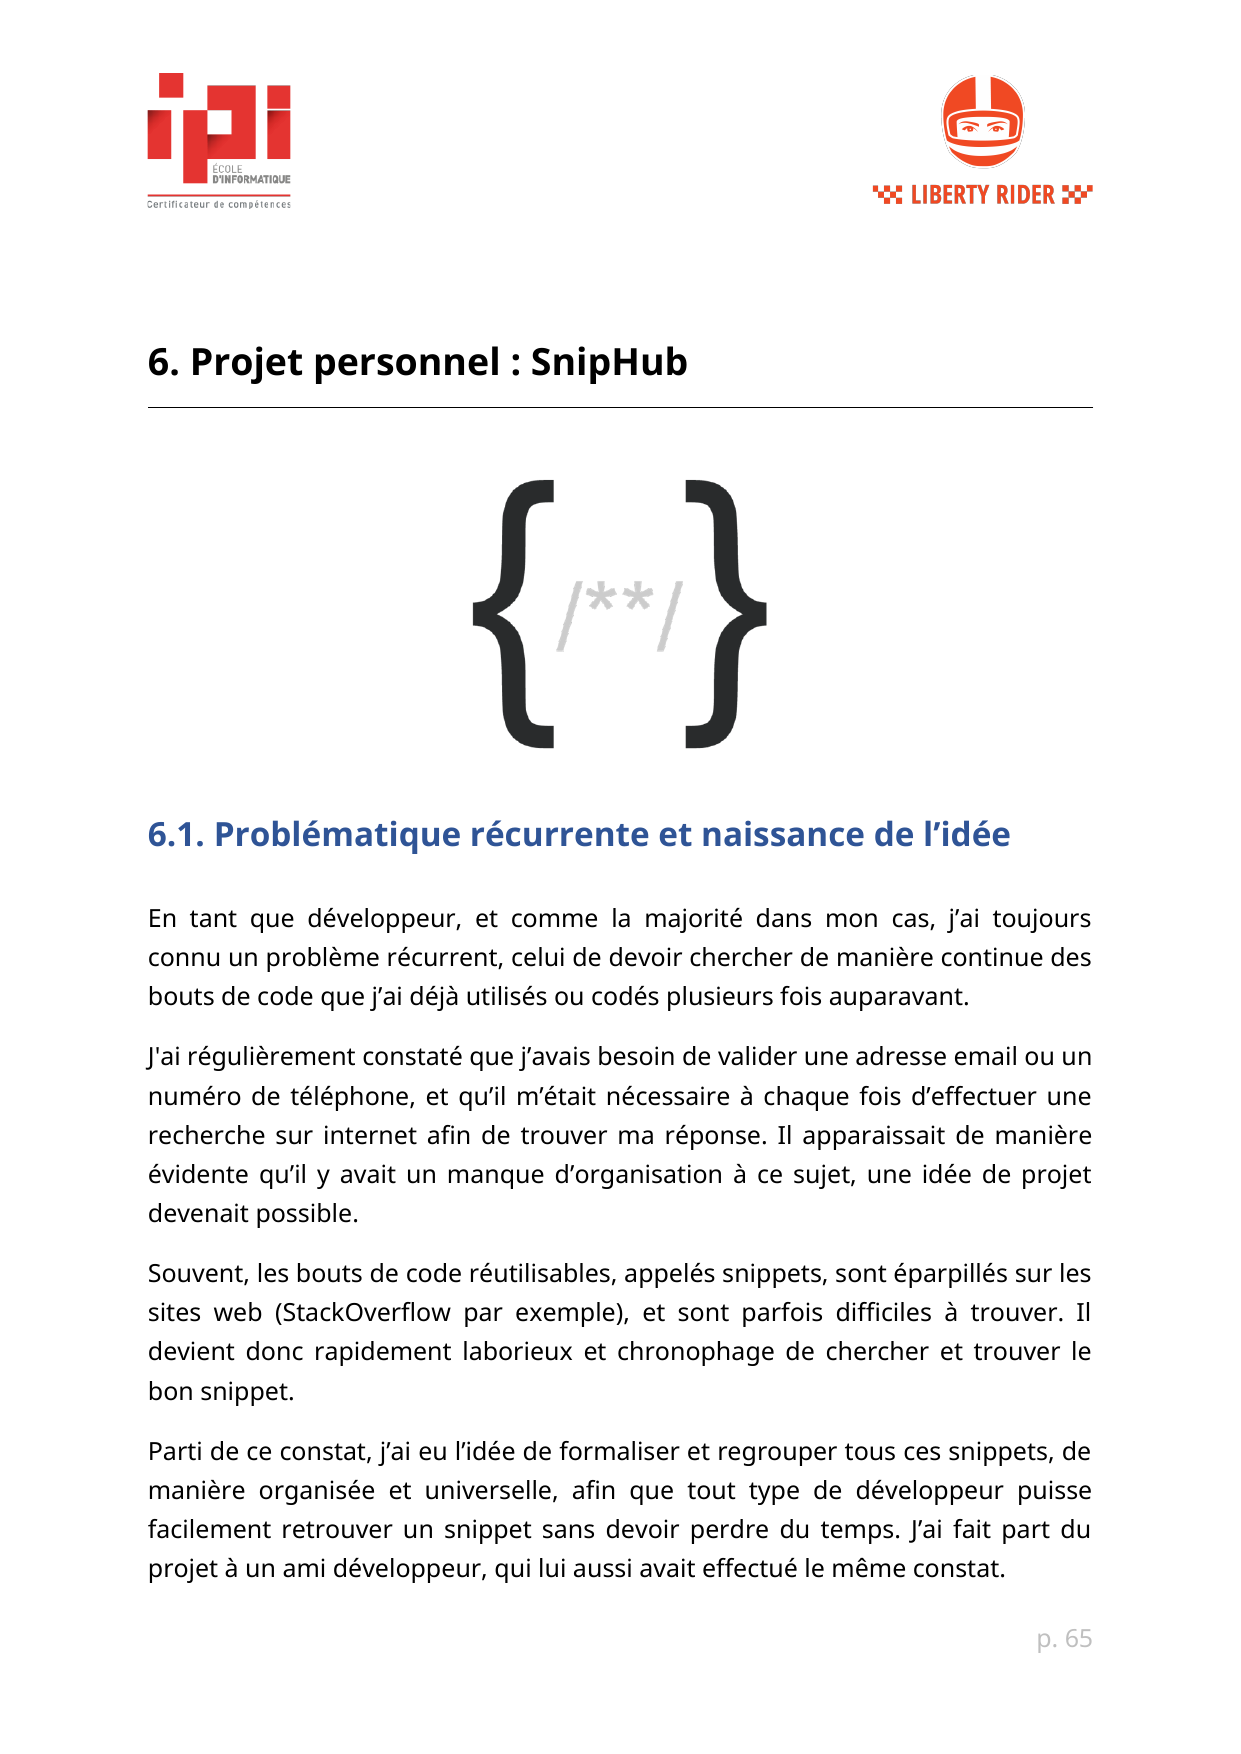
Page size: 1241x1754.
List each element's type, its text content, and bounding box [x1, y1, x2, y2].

picture [461, 465, 779, 762]
text Souvent, les bouts de code réutilisables, appelés snippets, sont éparpillés sur les sites web (StackOverflow par exemple), et sont parfois difficiles à trouver. Il devient donc rapidement laborieux et chronophage de chercher et trouver le bon snippet. [148, 1256, 1093, 1407]
text Parti de ce constat, j’ai eu l’idée de formaliser et regrouper tous ces snippets, de manière organisée et universelle, afin que tout type de développeur puisse facilement retrouver un snippet sans devoir perdre du temps. J’ai fait part du projet à un ami développeur, qui lui aussi avait effectué le même constat. [148, 1433, 1093, 1585]
subtitle Projet personnel : SnipHub [148, 335, 1093, 407]
text J'ai régulièrement constaté que j’avais besoin de valider une adresse email ou un numéro de téléphone, et qu’il m’était nécessaire à chaque fois d’effectuer une recherche sur internet afin de trouver ma réponse. Il apparaissait de manière évidente qu’il y avait un manque d’organisation à ce sujet, une idée de projet devenait possible. [148, 1039, 1093, 1230]
picture [147, 73, 291, 209]
text En tant que développeur, et comme la majorité dans mon cas, j’ai toujours connu un problème récurrent, celui de devoir chercher de manière continue des bouts de code que j’ai déjà utilisés ou codés plusieurs fois auparavant. [148, 901, 1093, 1013]
picture [872, 75, 1093, 209]
subtitle Problématique récurrente et naissance de l’idée [148, 811, 1093, 856]
